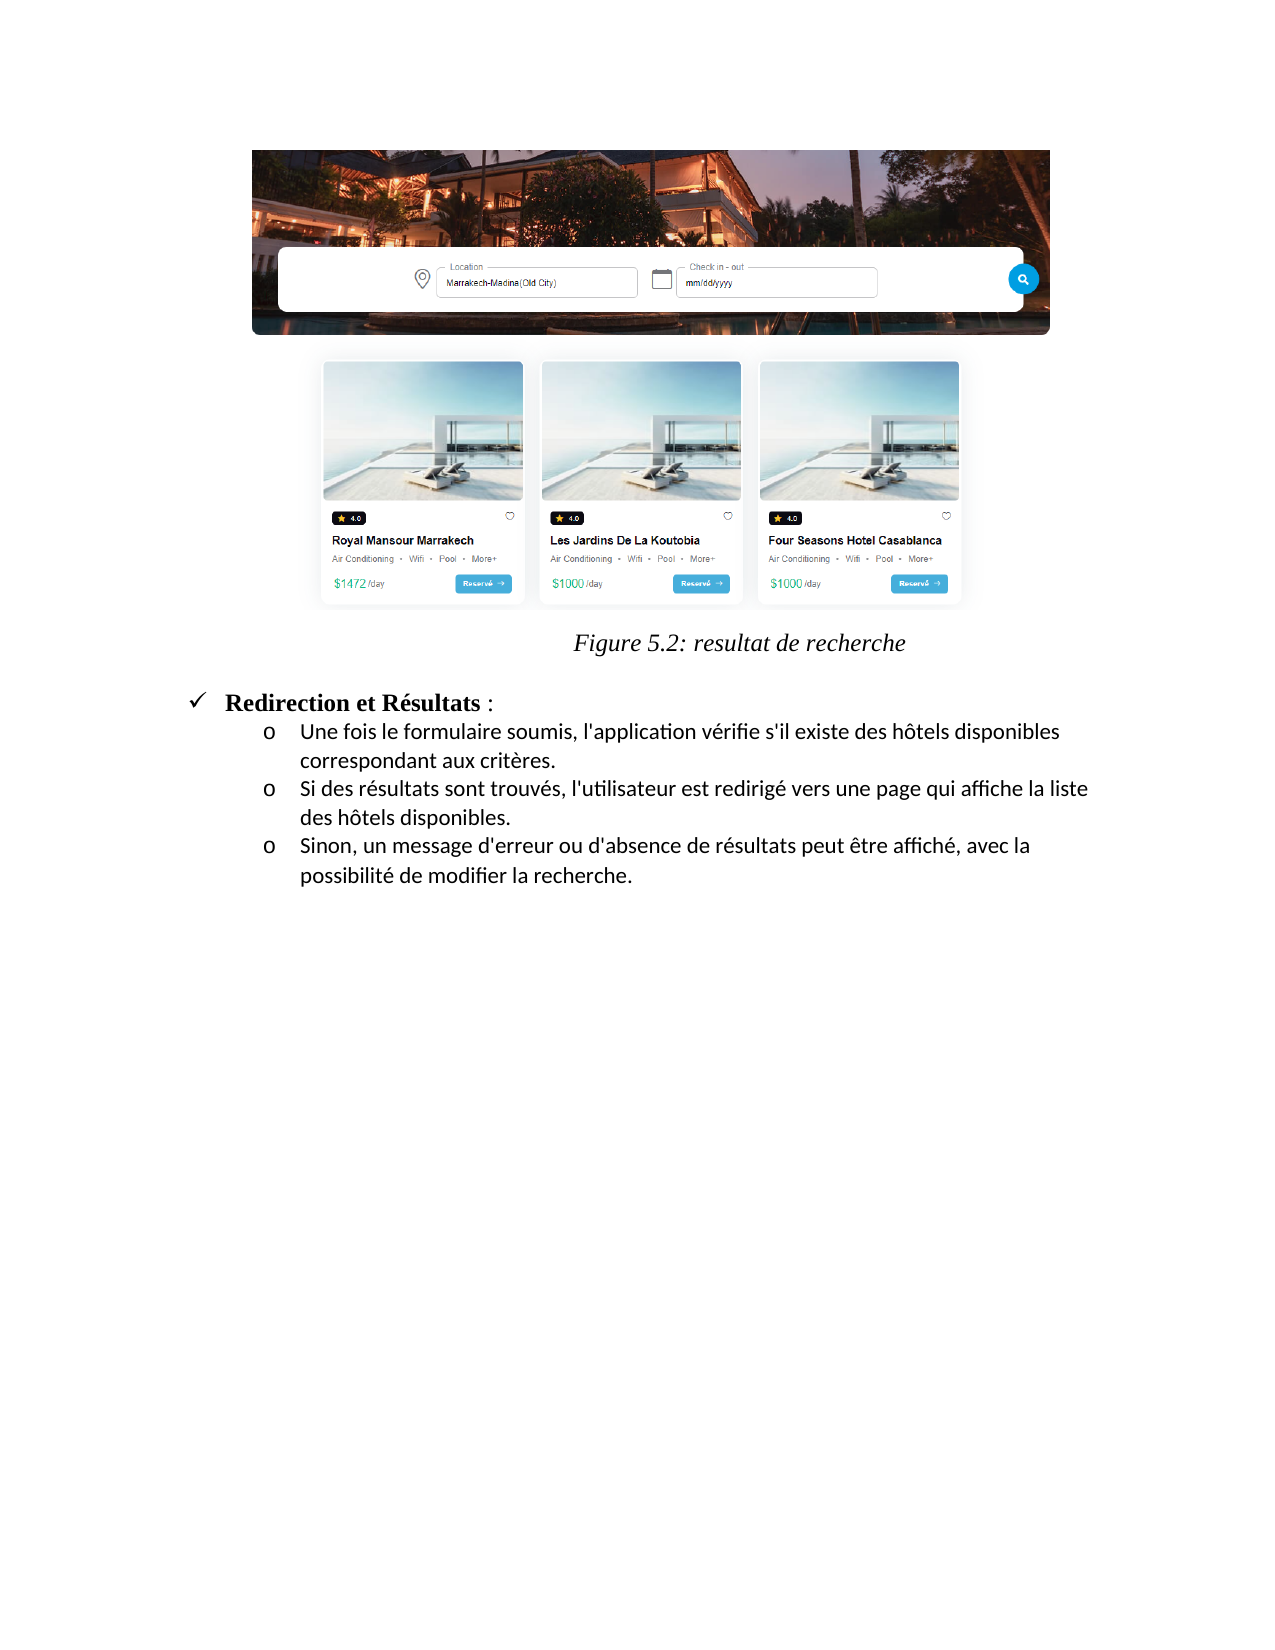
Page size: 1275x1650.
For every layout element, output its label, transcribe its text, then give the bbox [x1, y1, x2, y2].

text Figure 5.2: resultat de recherche [150, 628, 1125, 657]
list Redirection et Résultats : [187, 688, 1125, 717]
picture [150, 150, 1125, 610]
list Si des résultats sont trouvés, l'utilisateur est redirigé vers une page qui affiche la liste des hôtels disponibles. [262, 803, 1125, 861]
list Sinon, un message d'erreur ou d'absence de résultats peut être affiché, avec la possibilité de modifier la recherche. [262, 861, 1125, 918]
list Une fois le formulaire soumis, l'application vérifie s'il existe des hôtels disponibles correspondant aux critères. [262, 746, 1125, 803]
